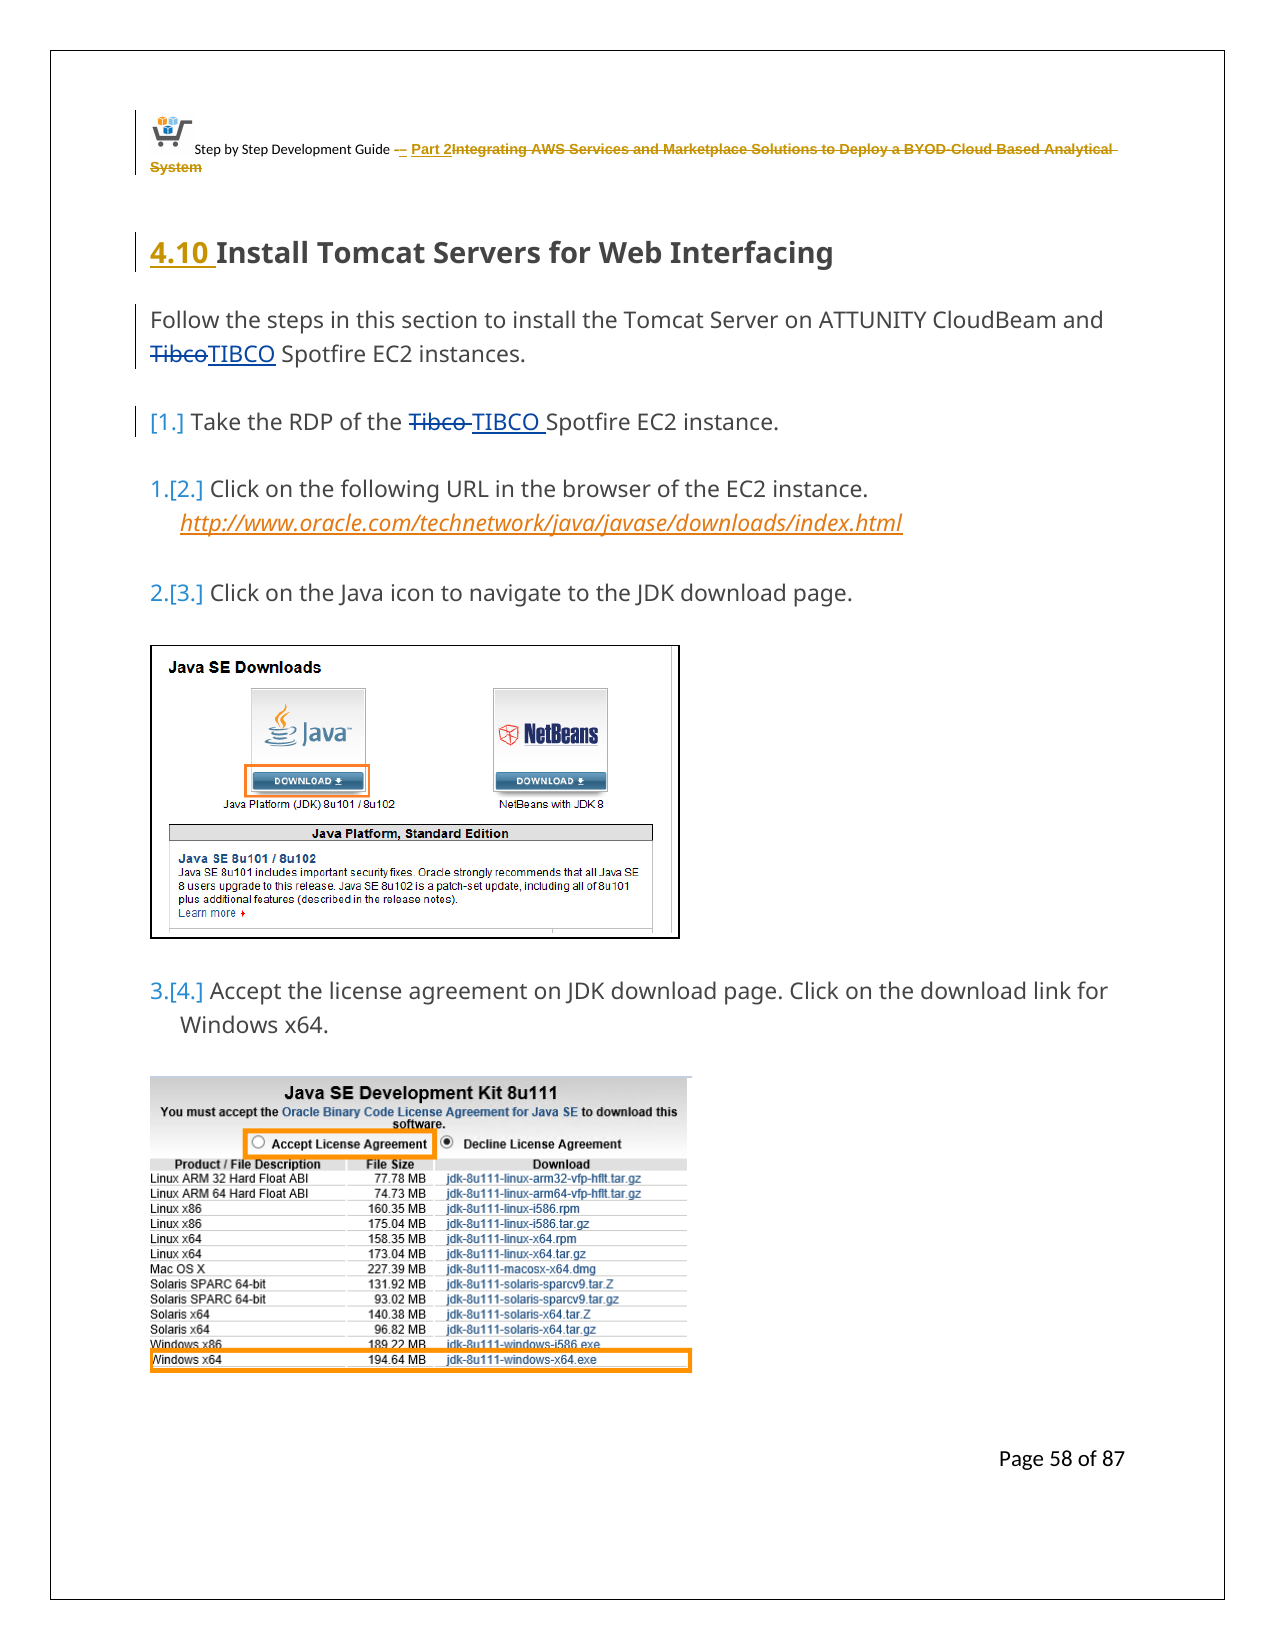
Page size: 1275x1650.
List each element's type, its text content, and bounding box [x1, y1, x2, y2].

list Click on the following URL in the browser of the EC2 instance. [150, 473, 1125, 504]
picture [150, 110, 195, 155]
list Take the RDP of the Spotfire EC2 instance. [150, 406, 1125, 437]
list Click on the Java icon to navigate to the JDK download page. [150, 577, 1125, 608]
list Accept the license agreement on JDK download page. Click on the download link for Windows x64. [150, 975, 1125, 1040]
picture [150, 1076, 693, 1373]
list http://www.oracle.com/technetwork/java/javase/downloads/index.html [180, 507, 1125, 538]
list Install Tomcat Servers for Web Interfacing [150, 232, 1125, 272]
text Follow the steps in this section to install the Tomcat Server on ATTUNITY CloudBeam and Spotfire EC2 instances. [150, 304, 1125, 369]
picture [152, 646, 678, 937]
